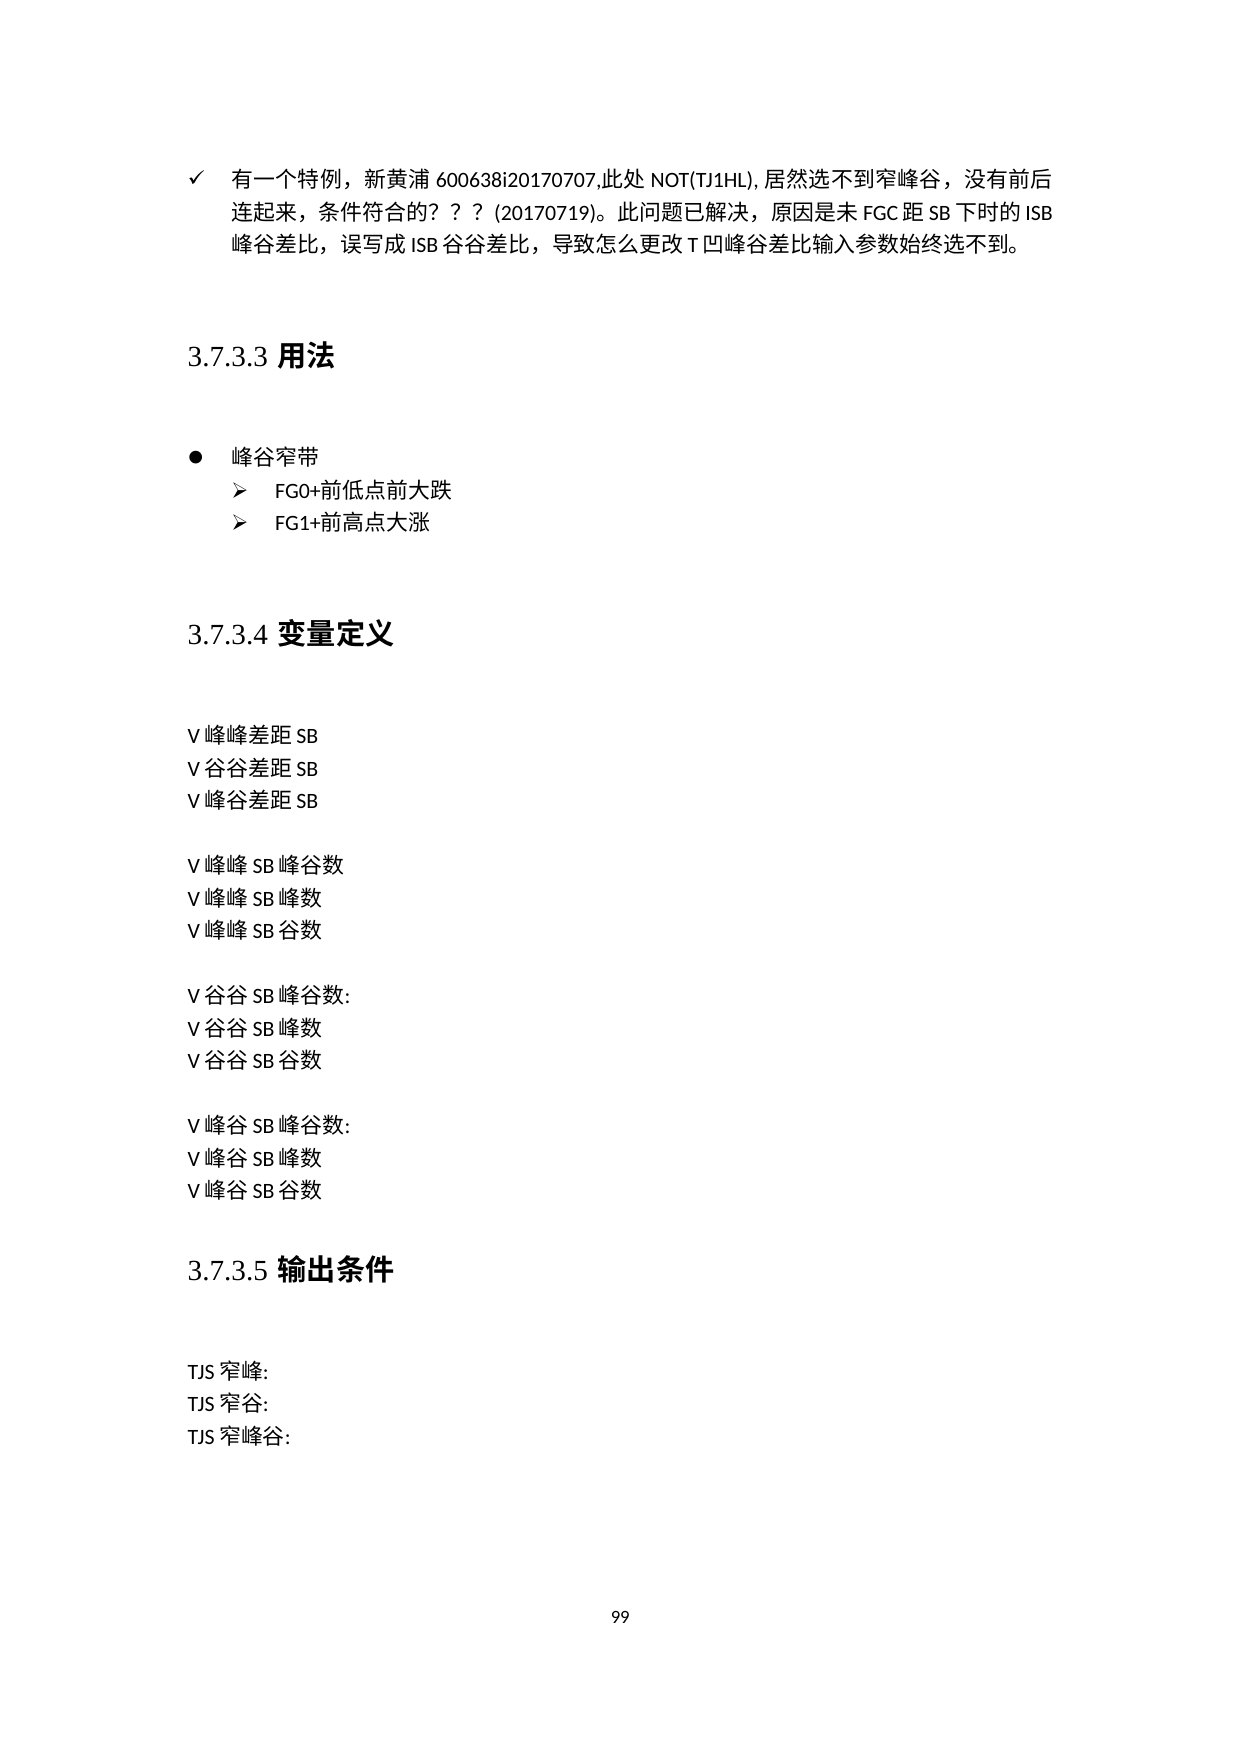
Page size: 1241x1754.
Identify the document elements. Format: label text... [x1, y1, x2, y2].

subtitle 用法 [187, 321, 1053, 386]
subtitle 输出条件 [187, 1235, 1053, 1300]
list FG1+前高点大涨 [231, 505, 1053, 537]
text V峰谷SB峰数 [187, 1141, 1053, 1173]
list 有一个特例，新黄浦600638i20170707,此处NOT(TJ1HL), 居然选不到窄峰谷，没有前后连起来，条件符合的？？？(20170719)。此问题已解决，原因是未FGC距SB下时的ISB峰谷差比，误写成ISB谷谷差比，导致怎么更改T凹峰谷差比输入参数始终选不到。 [187, 162, 1053, 259]
text V峰峰SB谷数 [187, 913, 1053, 946]
text V峰谷SB谷数 [187, 1173, 1053, 1206]
text TJS窄峰: [187, 1353, 1053, 1386]
text TJS窄峰谷: [187, 1418, 1053, 1451]
subtitle 变量定义 [187, 599, 1053, 664]
list FG0+前低点前大跌 [231, 472, 1053, 505]
text V谷谷SB峰谷数: [187, 978, 1053, 1011]
text V峰谷差距SB [187, 783, 1053, 816]
list 峰谷窄带 [187, 440, 1053, 472]
text TJS窄谷: [187, 1386, 1053, 1418]
text V谷谷SB谷数 [187, 1043, 1053, 1076]
text V峰谷SB峰谷数: [187, 1108, 1053, 1141]
text V谷谷SB峰数 [187, 1011, 1053, 1043]
text V峰峰差距SB [187, 718, 1053, 751]
text V峰峰SB峰数 [187, 881, 1053, 913]
text V峰峰SB峰谷数 [187, 848, 1053, 881]
text V谷谷差距SB [187, 751, 1053, 783]
